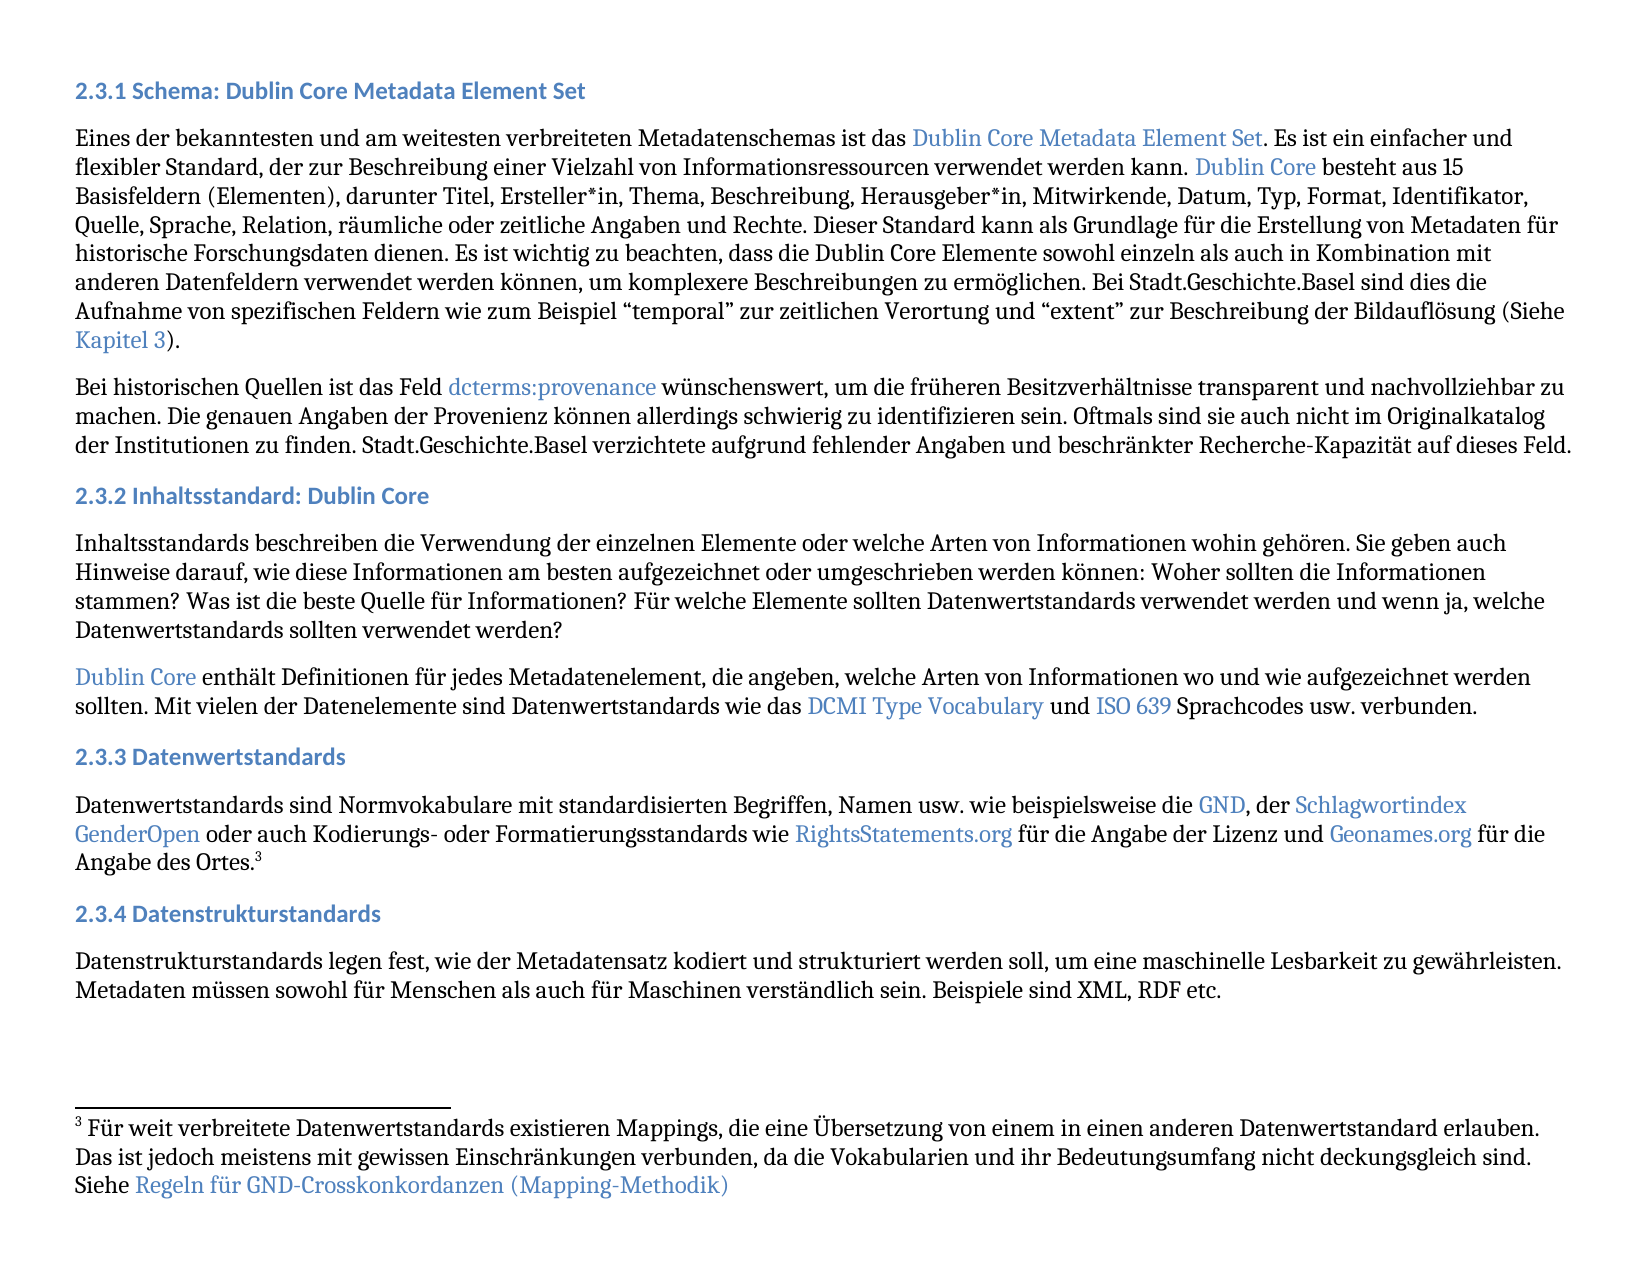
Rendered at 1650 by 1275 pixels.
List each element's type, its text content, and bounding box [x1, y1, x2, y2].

text Inhaltsstandards beschreiben die Verwendung der einzelnen Elemente oder welche Arten von Informationen wohin gehören. Sie geben auch Hinweise darauf, wie diese Informationen am besten aufgezeichnet oder umgeschrieben werden können: Woher sollten die Informationen stammen? Was ist die beste Quelle für Informationen? Für welche Elemente sollten Datenwertstandards verwendet werden und wenn ja, welche Datenwertstandards sollten verwendet werden? [75, 529, 1575, 644]
text Dublin Core enthält Definitionen für jedes Metadatenelement, die angeben, welche Arten von Informationen wo und wie aufgezeichnet werden sollten. Mit vielen der Datenelemente sind Datenwertstandards wie das DCMI Type Vocabulary und ISO 639 Sprachcodes usw. verbunden. [75, 663, 1575, 721]
text Datenstrukturstandards legen fest, wie der Metadatensatz kodiert und strukturiert werden soll, um eine maschinelle Lesbarkeit zu gewährleisten. Metadaten müssen sowohl für Menschen als auch für Maschinen verständlich sein. Beispiele sind XML, RDF etc. [75, 947, 1575, 1004]
text Datenwertstandards sind Normvokabulare mit standardisierten Begriffen, Namen usw. wie beispielsweise die GND, der Schlagwortindex GenderOpen oder auch Kodierungs- oder Formatierungsstandards wie RightsStatements.org für die Angabe der Lizenz und Geonames.org für die Angabe des Ortes. [75, 791, 1575, 877]
text Eines der bekanntesten und am weitesten verbreiteten Metadatenschemas ist das Dublin Core Metadata Element Set. Es ist ein einfacher und flexibler Standard, der zur Beschreibung einer Vielzahl von Informationsressourcen verwendet werden kann. Dublin Core besteht aus 15 Basisfeldern (Elementen), darunter Titel, Ersteller*in, Thema, Beschreibung, Herausgeber*in, Mitwirkende, Datum, Typ, Format, Identifikator, Quelle, Sprache, Relation, räumliche oder zeitliche Angaben und Rechte. Dieser Standard kann als Grundlage für die Erstellung von Metadaten für historische Forschungsdaten dienen. Es ist wichtig zu beachten, dass die Dublin Core Elemente sowohl einzeln als auch in Kombination mit anderen Datenfeldern verwendet werden können, um komplexere Beschreibungen zu ermöglichen. Bei Stadt.Geschichte.Basel sind dies die Aufnahme von spezifischen Feldern wie zum Beispiel “temporal” zur zeitlichen Verortung und “extent” zur Beschreibung der Bildauflösung (Siehe Kapitel 3). [75, 124, 1575, 354]
subtitle 2.3.3 Datenwertstandards [75, 741, 1575, 772]
subtitle 2.3.4 Datenstrukturstandards [75, 898, 1575, 928]
subtitle 2.3.1 Schema: Dublin Core Metadata Element Set [75, 75, 1575, 106]
text Bei historischen Quellen ist das Feld dcterms:provenance wünschenswert, um die früheren Besitzverhältnisse transparent und nachvollziehbar zu machen. Die genauen Angaben der Provenienz können allerdings schwierig zu identifizieren sein. Oftmals sind sie auch nicht im Originalkatalog der Institutionen zu finden. Stadt.Geschichte.Basel verzichtete aufgrund fehlender Angaben und beschränkter Recherche-Kapazität auf dieses Feld. [75, 373, 1575, 459]
subtitle 2.3.2 Inhaltsstandard: Dublin Core [75, 480, 1575, 511]
